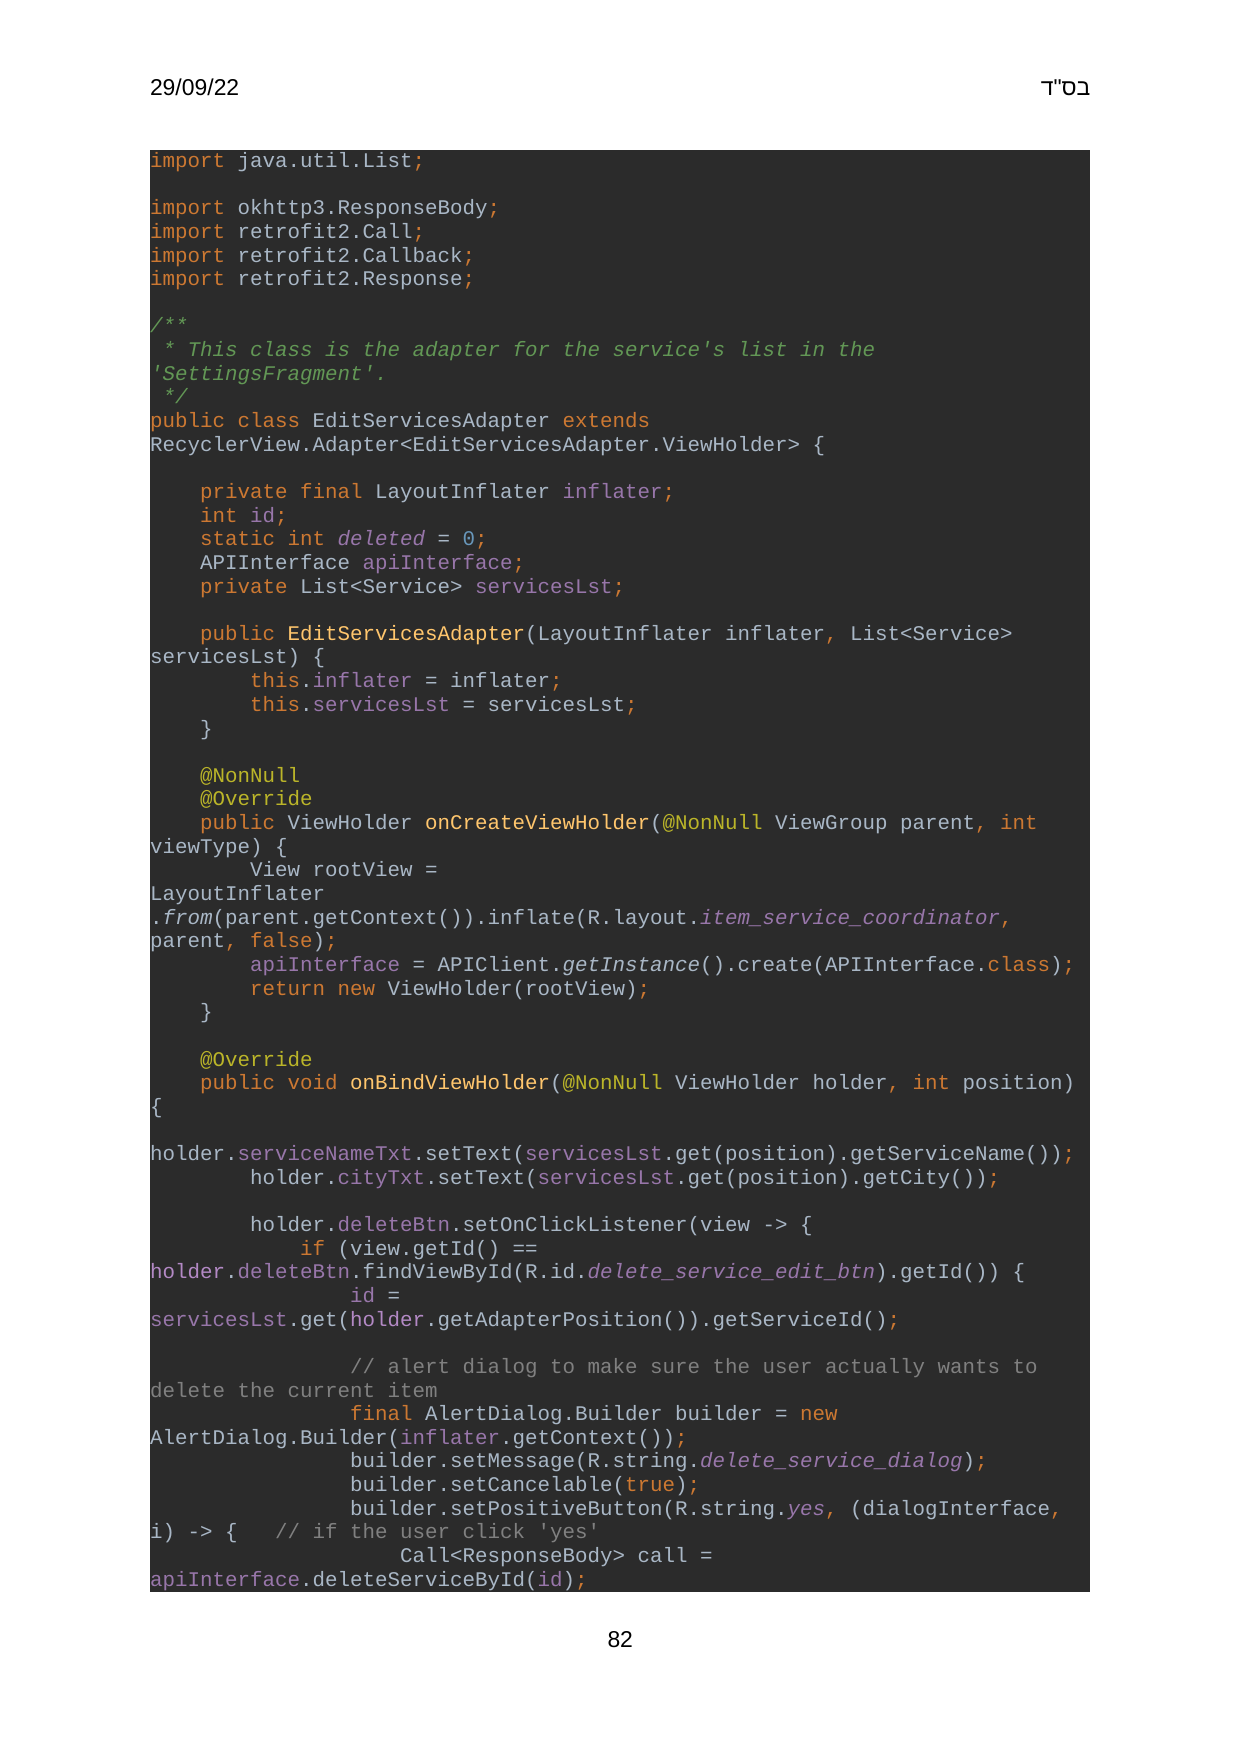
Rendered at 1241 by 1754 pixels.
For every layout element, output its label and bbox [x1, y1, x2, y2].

text [150, 150, 1090, 1592]
